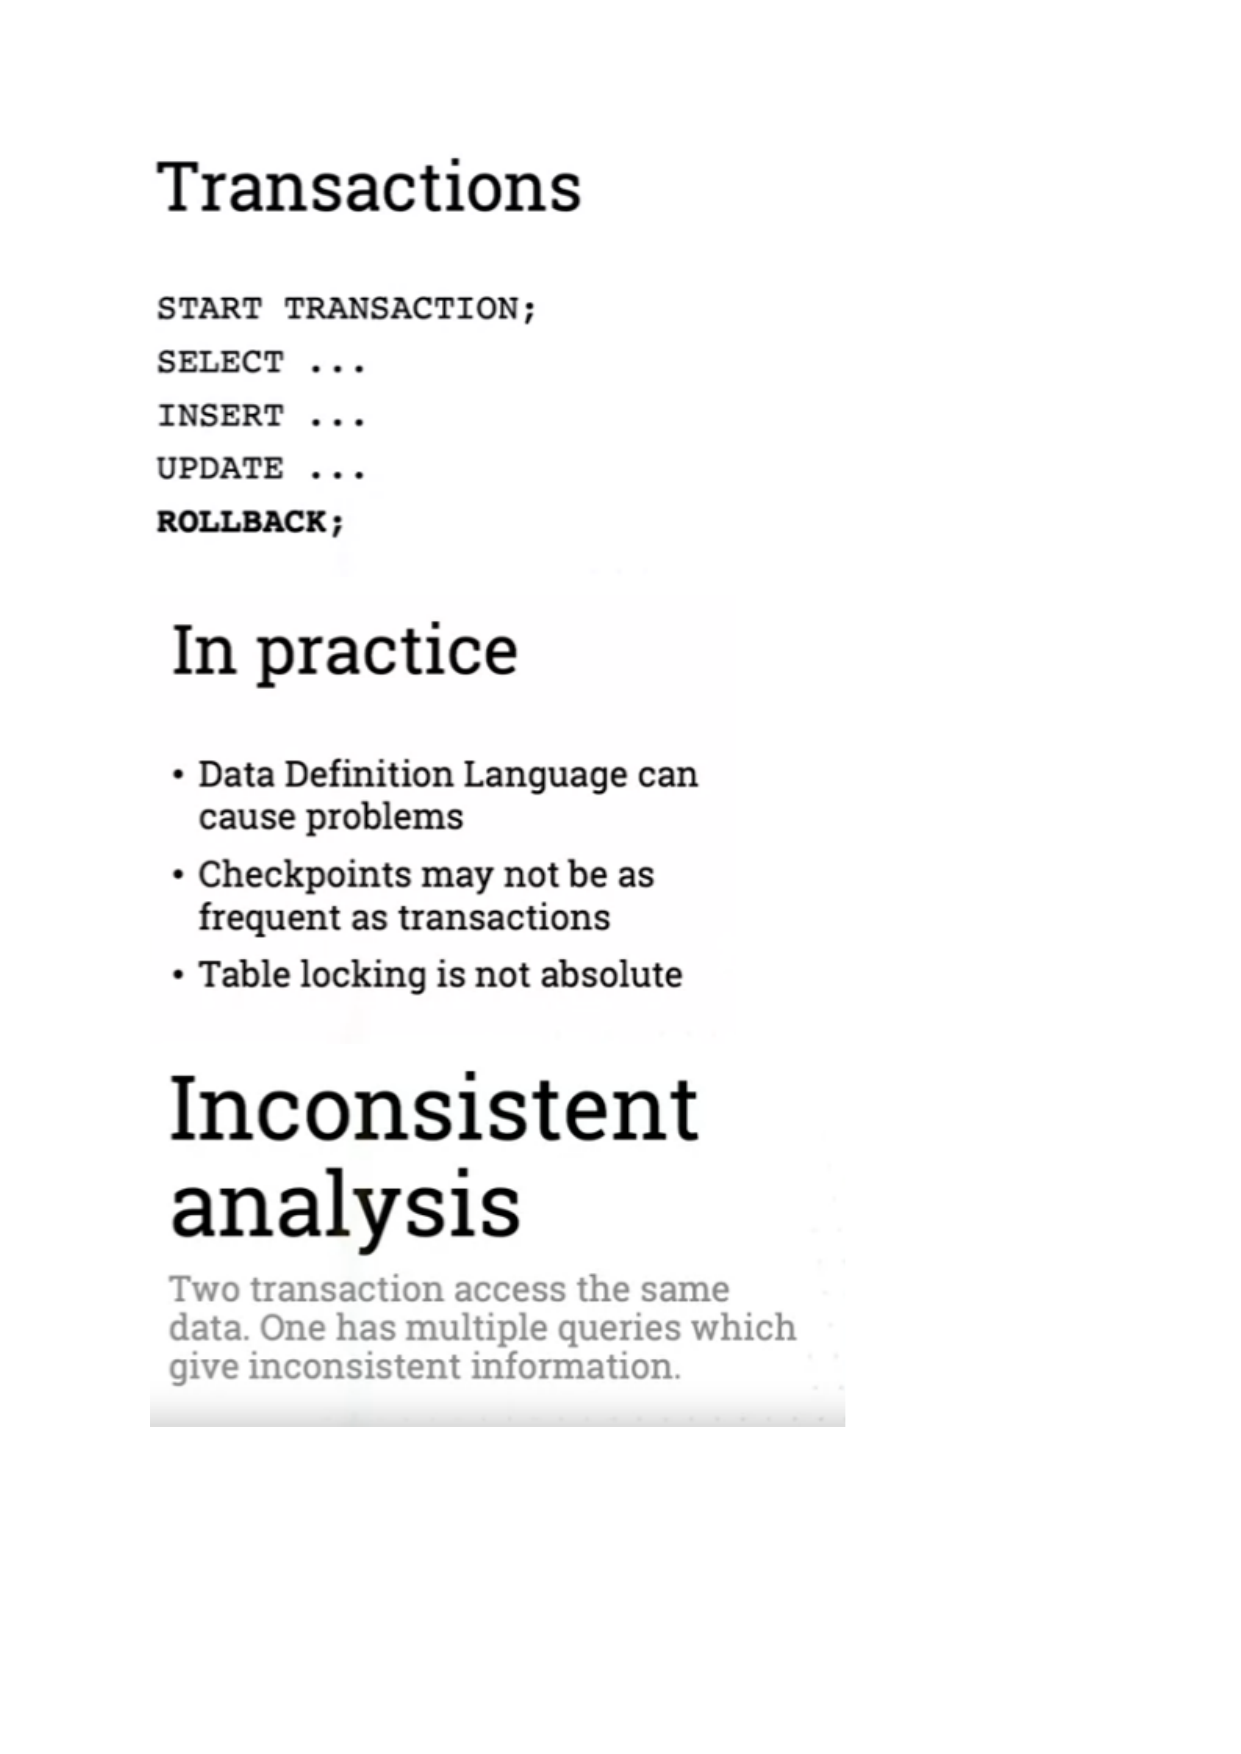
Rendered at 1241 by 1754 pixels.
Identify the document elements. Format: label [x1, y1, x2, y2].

picture [150, 150, 649, 577]
picture [150, 1062, 846, 1427]
picture [150, 595, 737, 1044]
